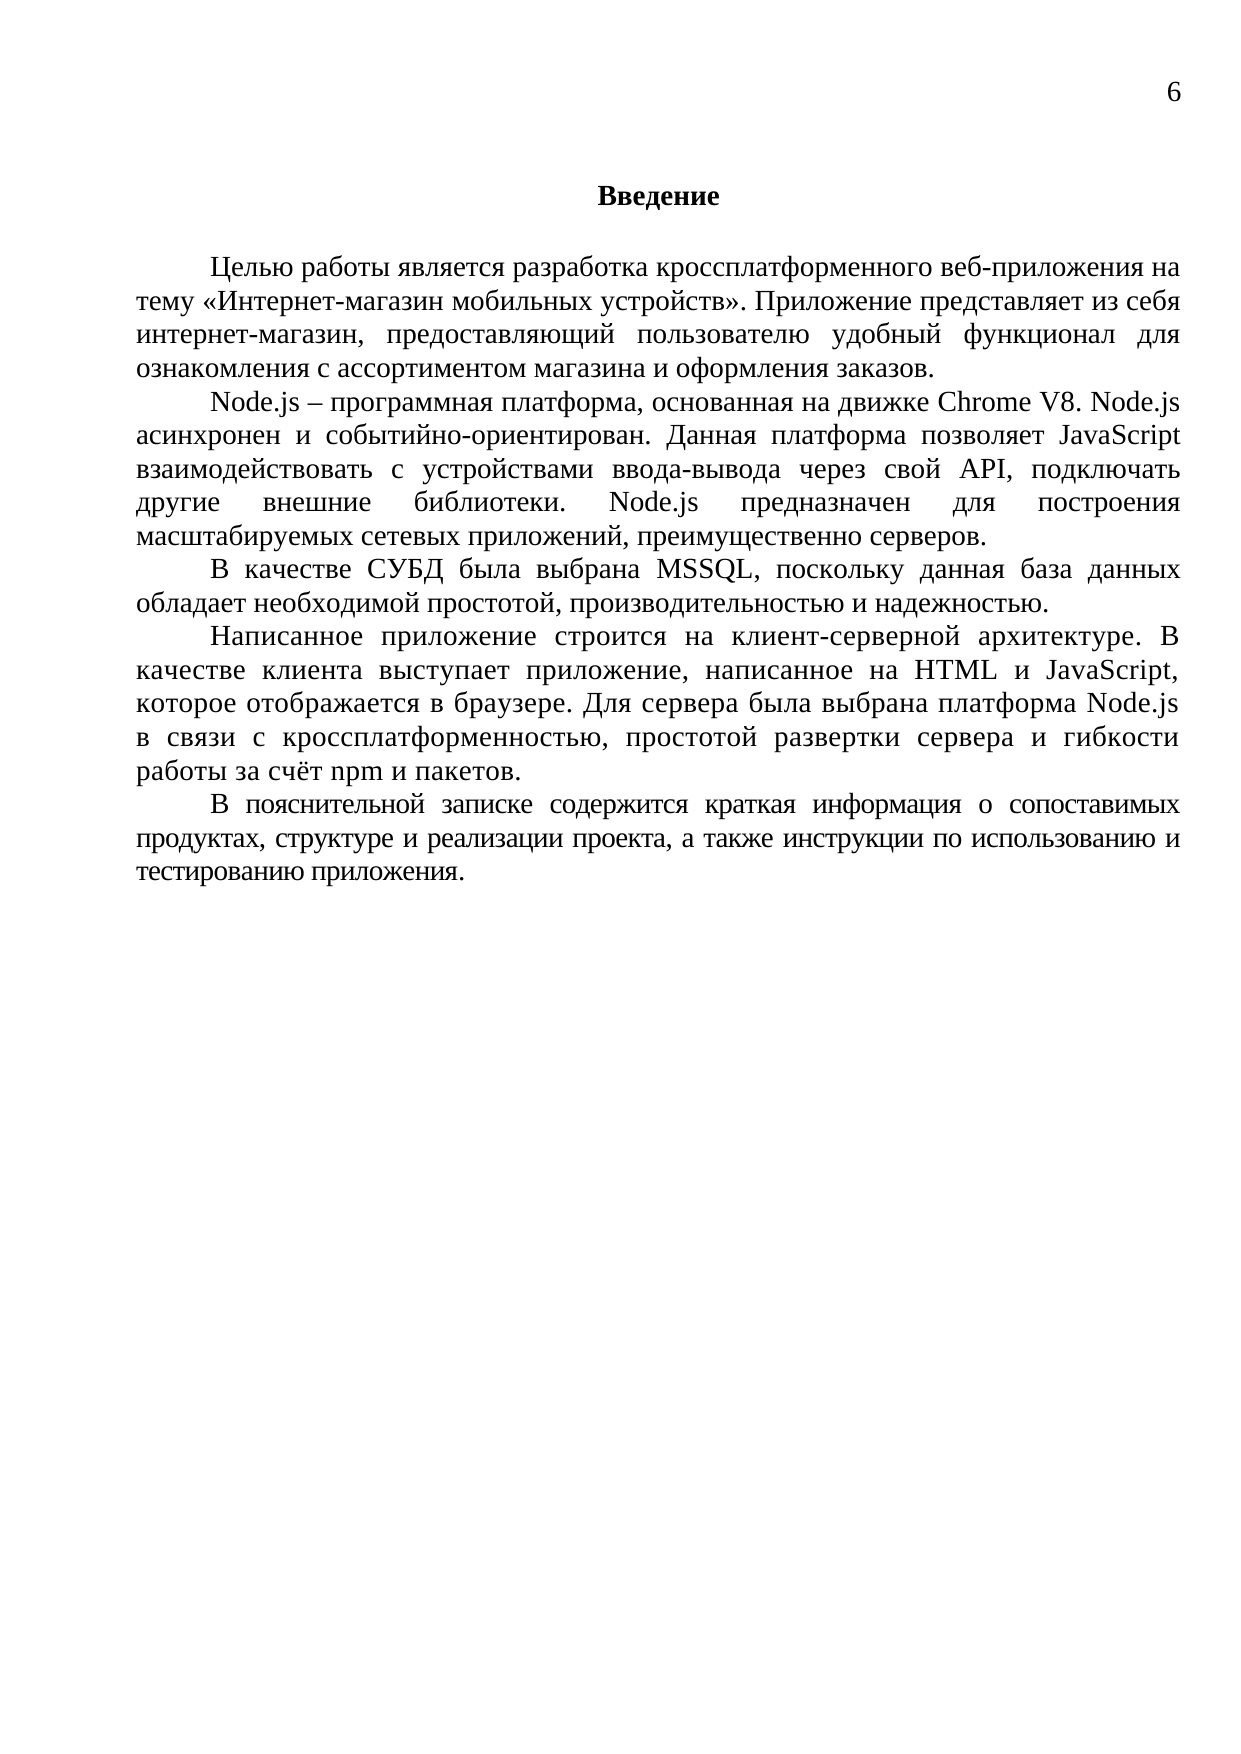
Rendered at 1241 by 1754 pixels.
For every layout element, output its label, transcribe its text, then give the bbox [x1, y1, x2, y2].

text В качестве СУБД была выбрана MSSQL, поскольку данная база данных обладает необходимой простотой, производительностью и надежностью. [136, 551, 1181, 618]
text В пояснительной записке содержится краткая информация о сопоставимых продуктах, структуре и реализации проекта, а также инструкции по использованию и тестированию приложения. [136, 786, 1181, 887]
text Написанное приложение строится на клиент-серверной архитектуре. В качестве клиента выступает приложение, написанное на HTML и JavaScript, которое отображается в браузере. Для сервера была выбрана платформа Node.js в связи с кроссплатформенностью, простотой развертки сервера и гибкости работы за счёт npm и пакетов. [136, 618, 1181, 786]
text Целью работы является разработка кроссплатформенного веб-приложения на тему «Интернет-магазин мобильных устройств». Приложение представляет из себя интернет-магазин, предоставляющий пользователю удобный функционал для ознакомления с ассортиментом магазина и оформления заказов. [136, 249, 1181, 384]
text Node.js – программная платформа, основанная на движке Chrome V8. Node.js асинхронен и событийно-ориентирован. Данная платформа позволяет JavaScript взаимодействовать с устройствами ввода-вывода через свой API, подключать другие внешние библиотеки. Node.js предназначен для построения масштабируемых сетевых приложений, преимущественно серверов. [136, 384, 1181, 551]
subtitle Введение [136, 178, 1181, 212]
